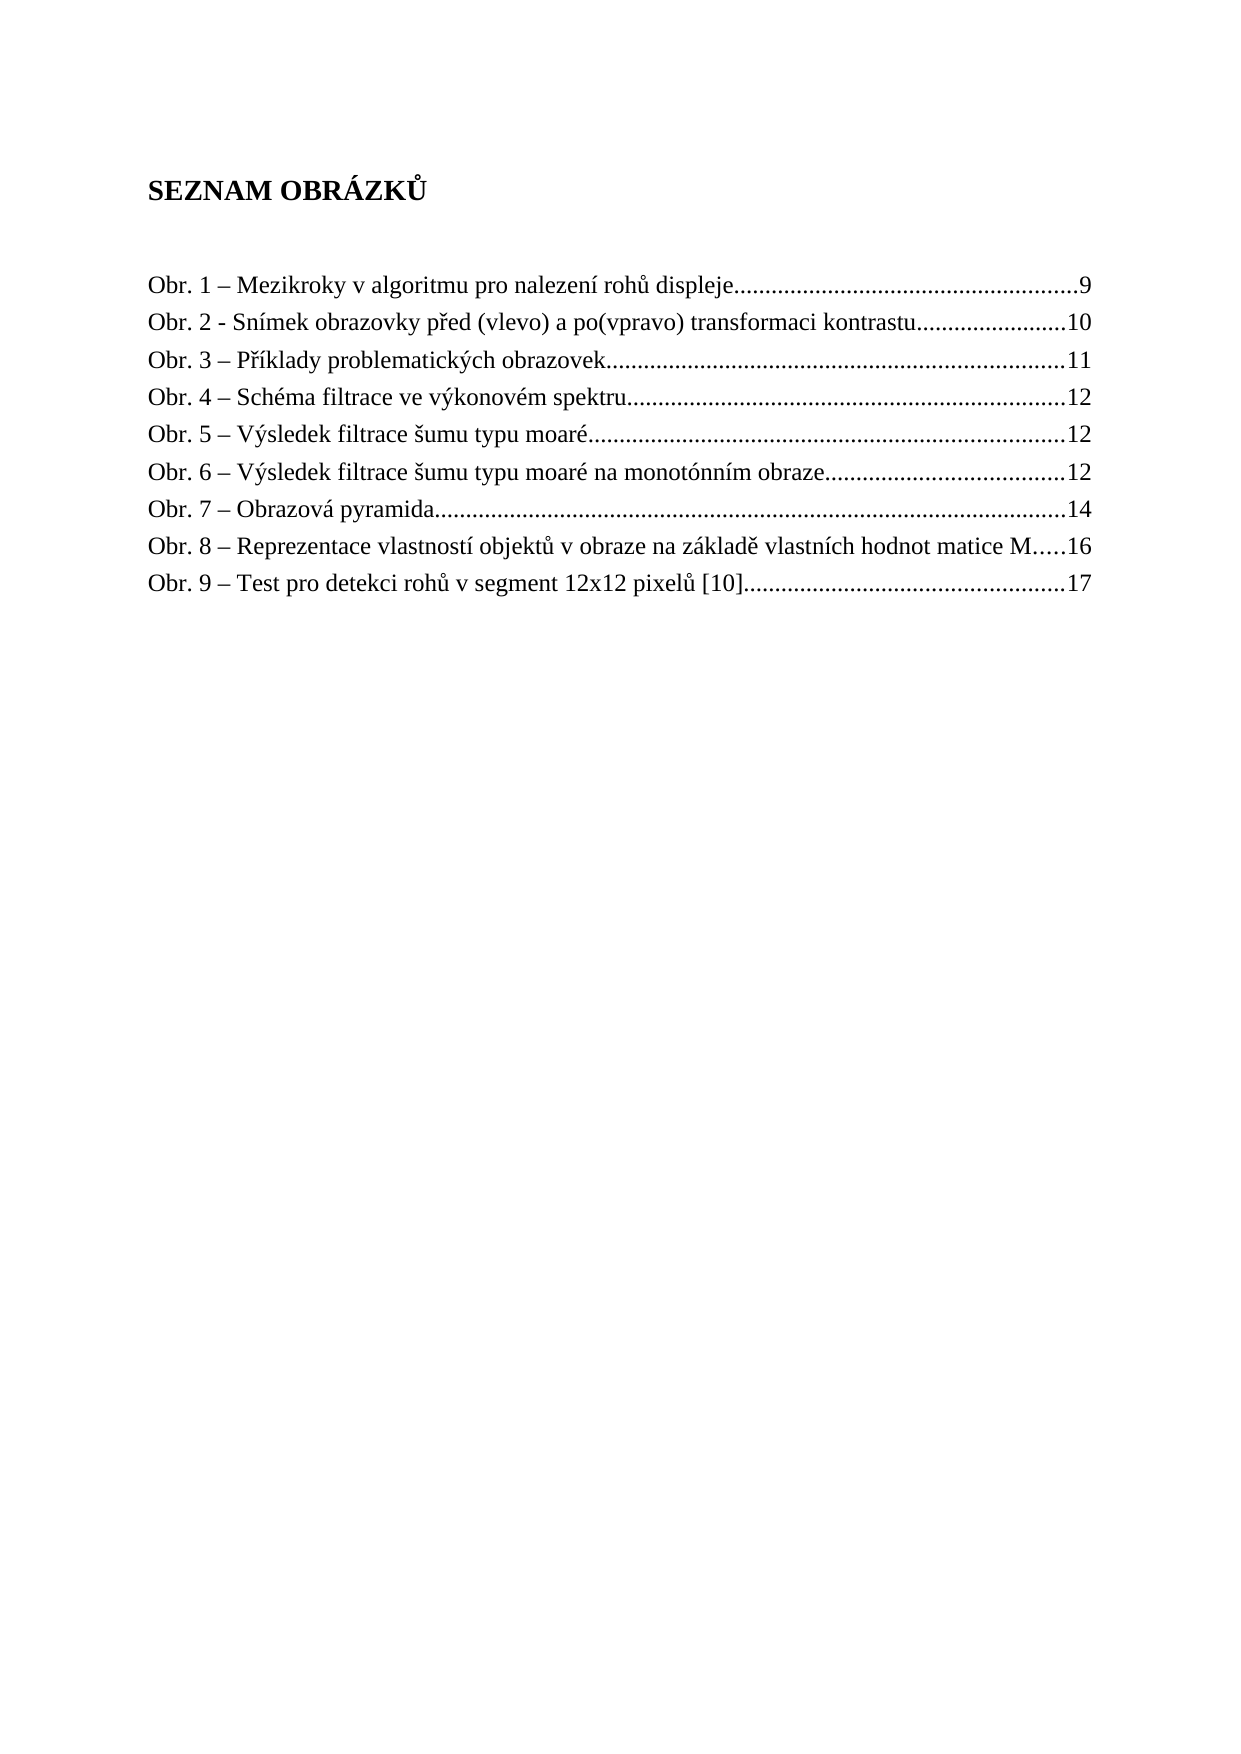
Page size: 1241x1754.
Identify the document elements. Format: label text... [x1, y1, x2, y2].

text Obr. 9 – Test pro detekci rohů v segment 12x12 pixelů [10] 17 [148, 568, 1093, 597]
text Obr. 4 – Schéma filtrace ve výkonovém spektru 12 [148, 382, 1093, 411]
text Obr. 1 – Mezikroky v algoritmu pro nalezení rohů displeje 9 [148, 270, 1093, 299]
text Obr. 8 – Reprezentace vlastností objektů v obraze na základě vlastních hodnot matice M 16 [148, 531, 1093, 560]
text Obr. 6 – Výsledek filtrace šumu typu moaré na monotónním obraze 12 [148, 457, 1093, 485]
subtitle SEZNAM OBRÁZKŮ [148, 173, 1093, 206]
text Obr. 7 – Obrazová pyramida 14 [148, 494, 1093, 523]
text Obr. 3 – Příklady problematických obrazovek 11 [148, 345, 1093, 373]
text Obr. 5 – Výsledek filtrace šumu typu moaré 12 [148, 419, 1093, 448]
text Obr. 2 - Snímek obrazovky před (vlevo) a po(vpravo) transformaci kontrastu 10 [148, 307, 1093, 336]
